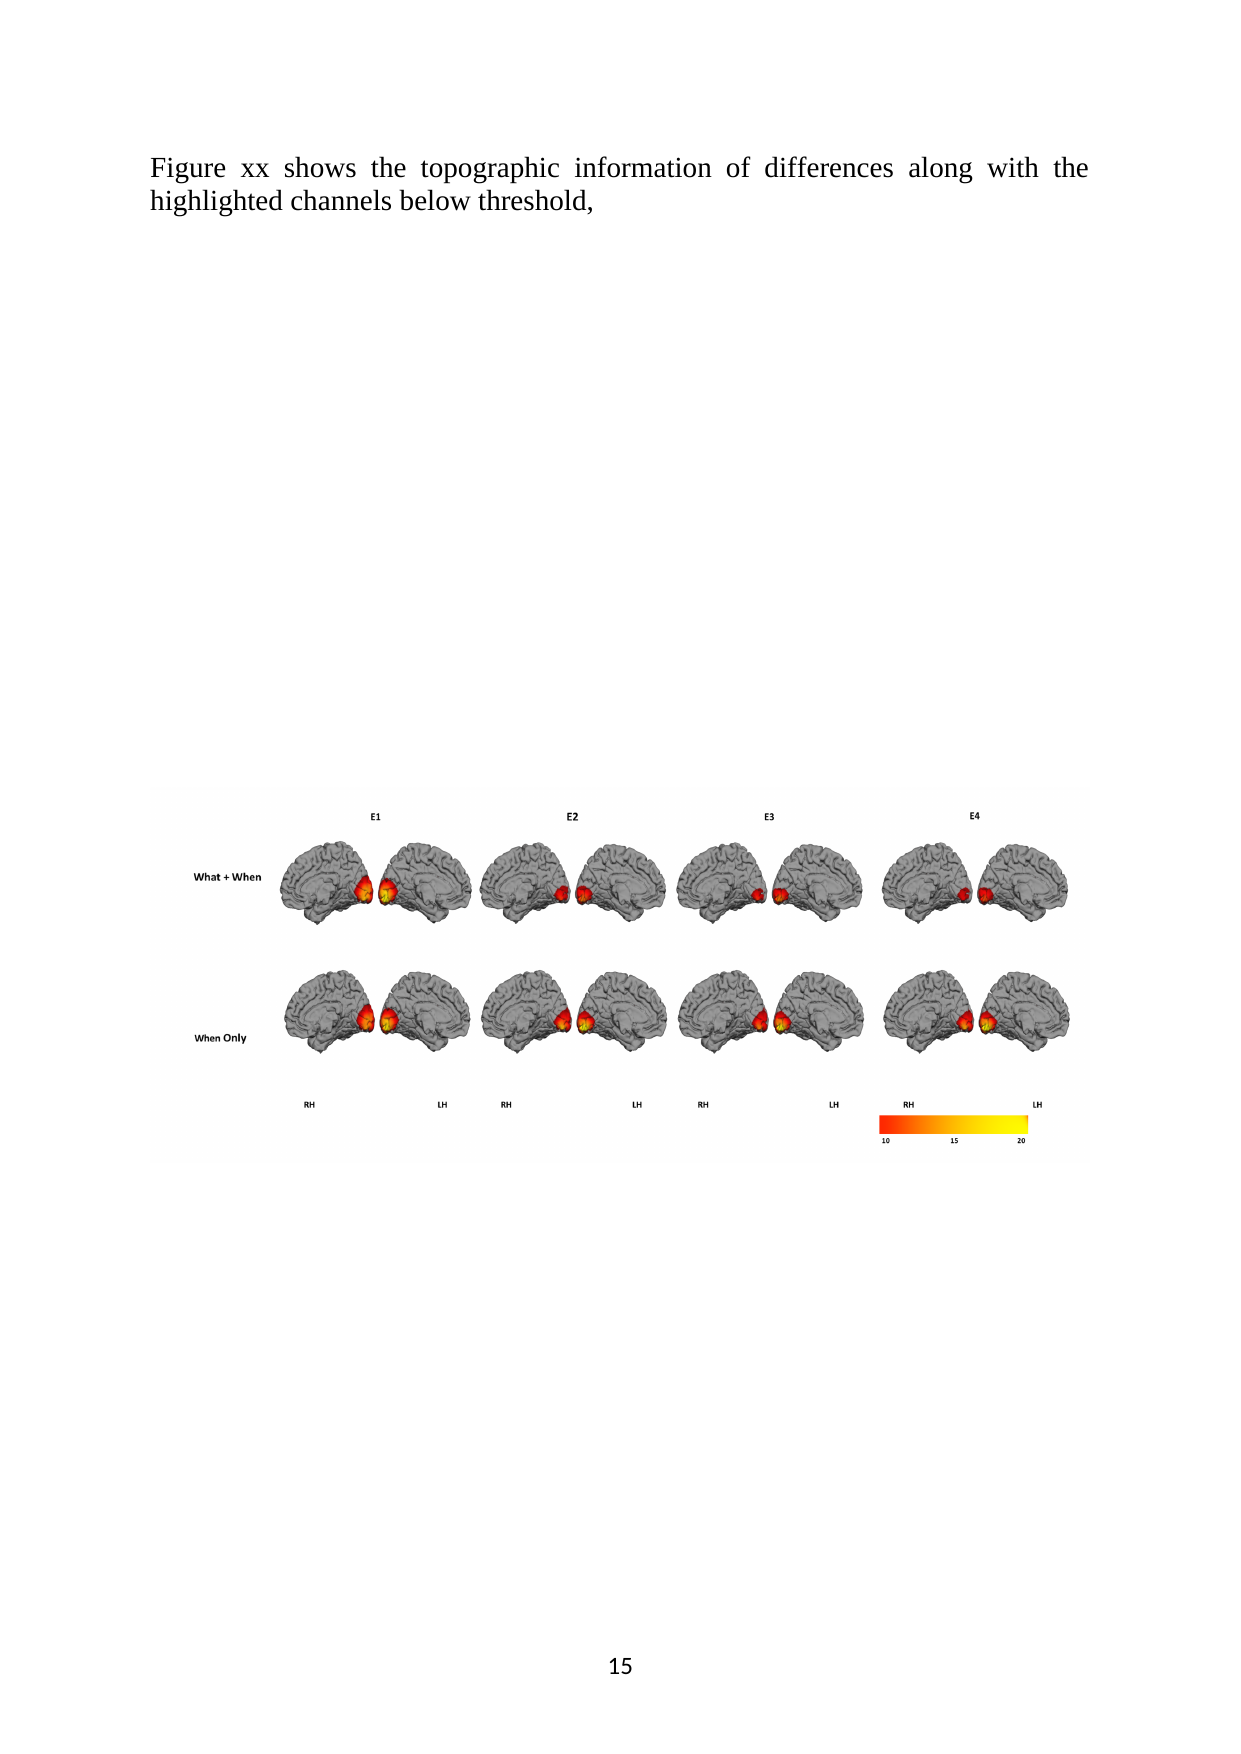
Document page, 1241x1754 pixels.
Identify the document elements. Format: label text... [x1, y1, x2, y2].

picture [150, 787, 1090, 1163]
text Figure xx shows the topographic information of differences along with the highlighted channels below threshold, [150, 150, 1090, 217]
